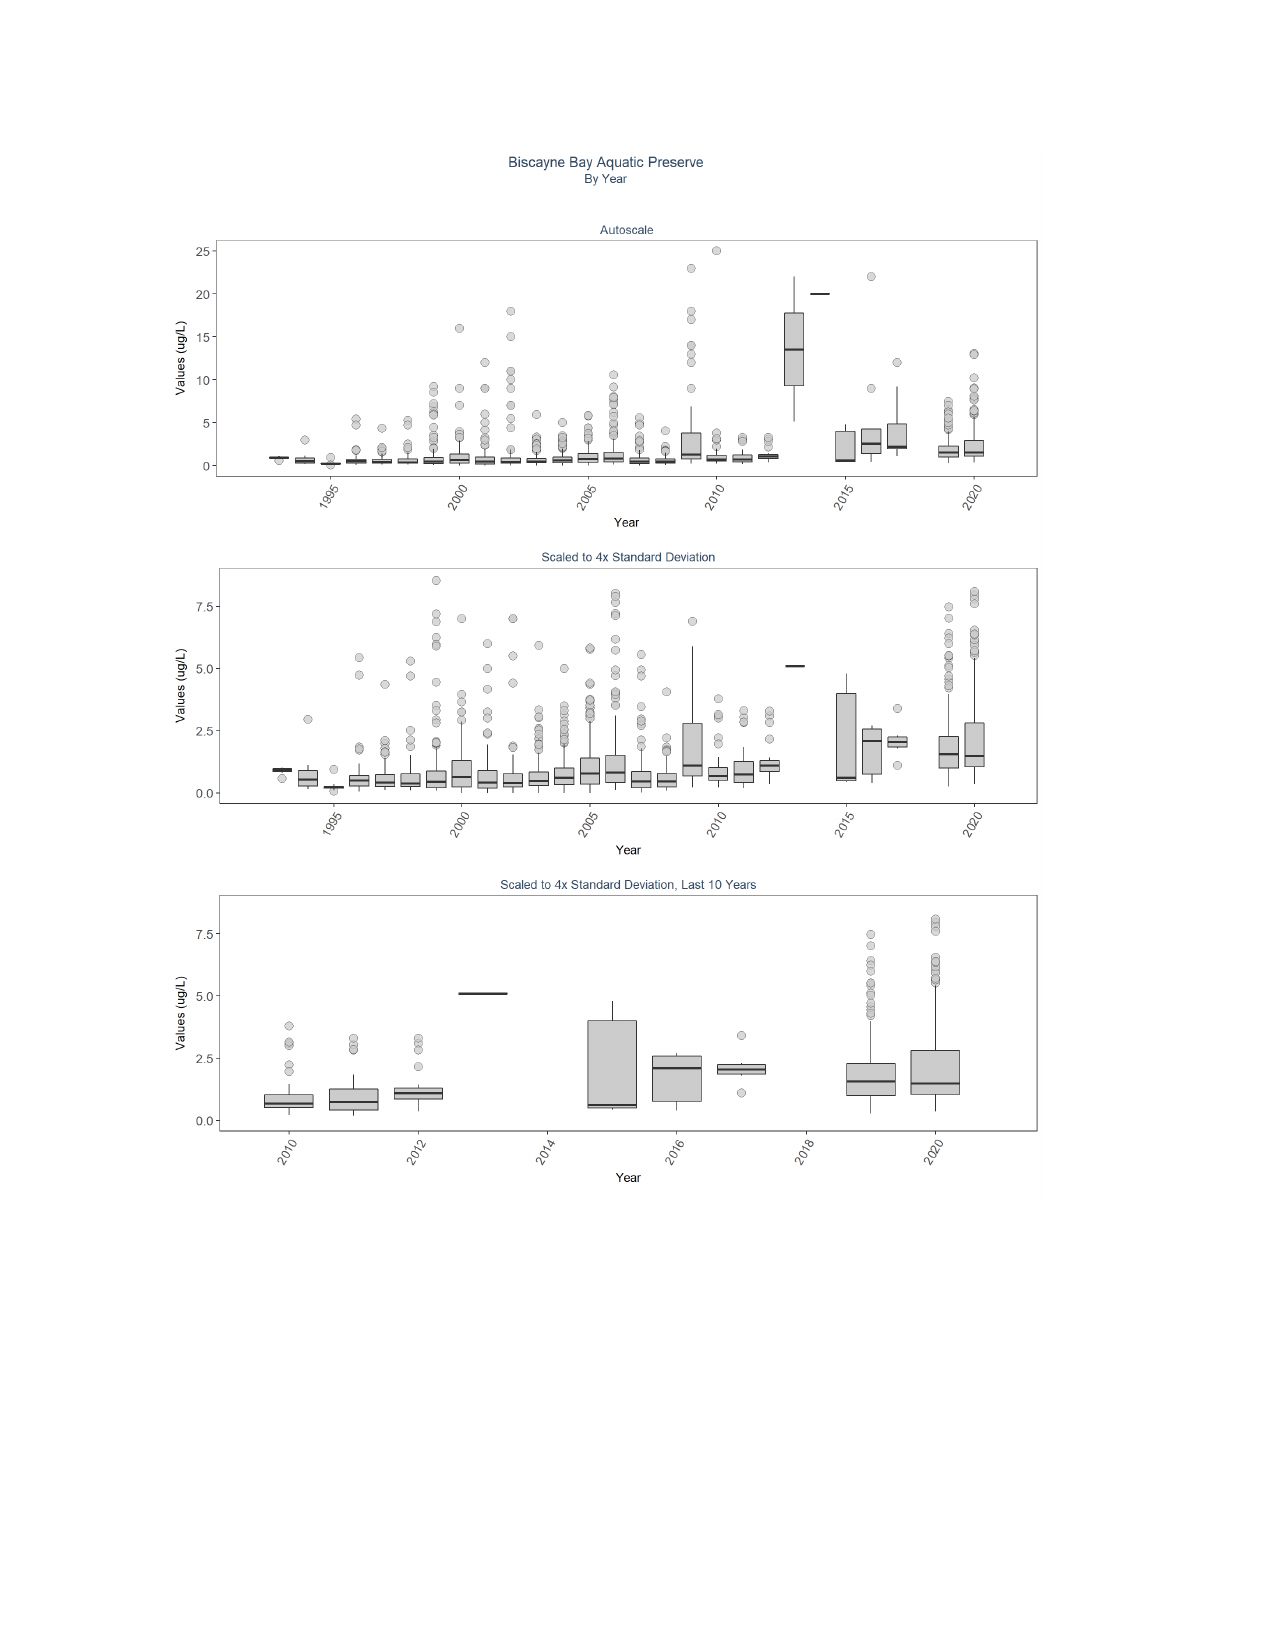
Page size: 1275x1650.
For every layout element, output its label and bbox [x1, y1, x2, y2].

picture [168, 150, 1044, 1200]
